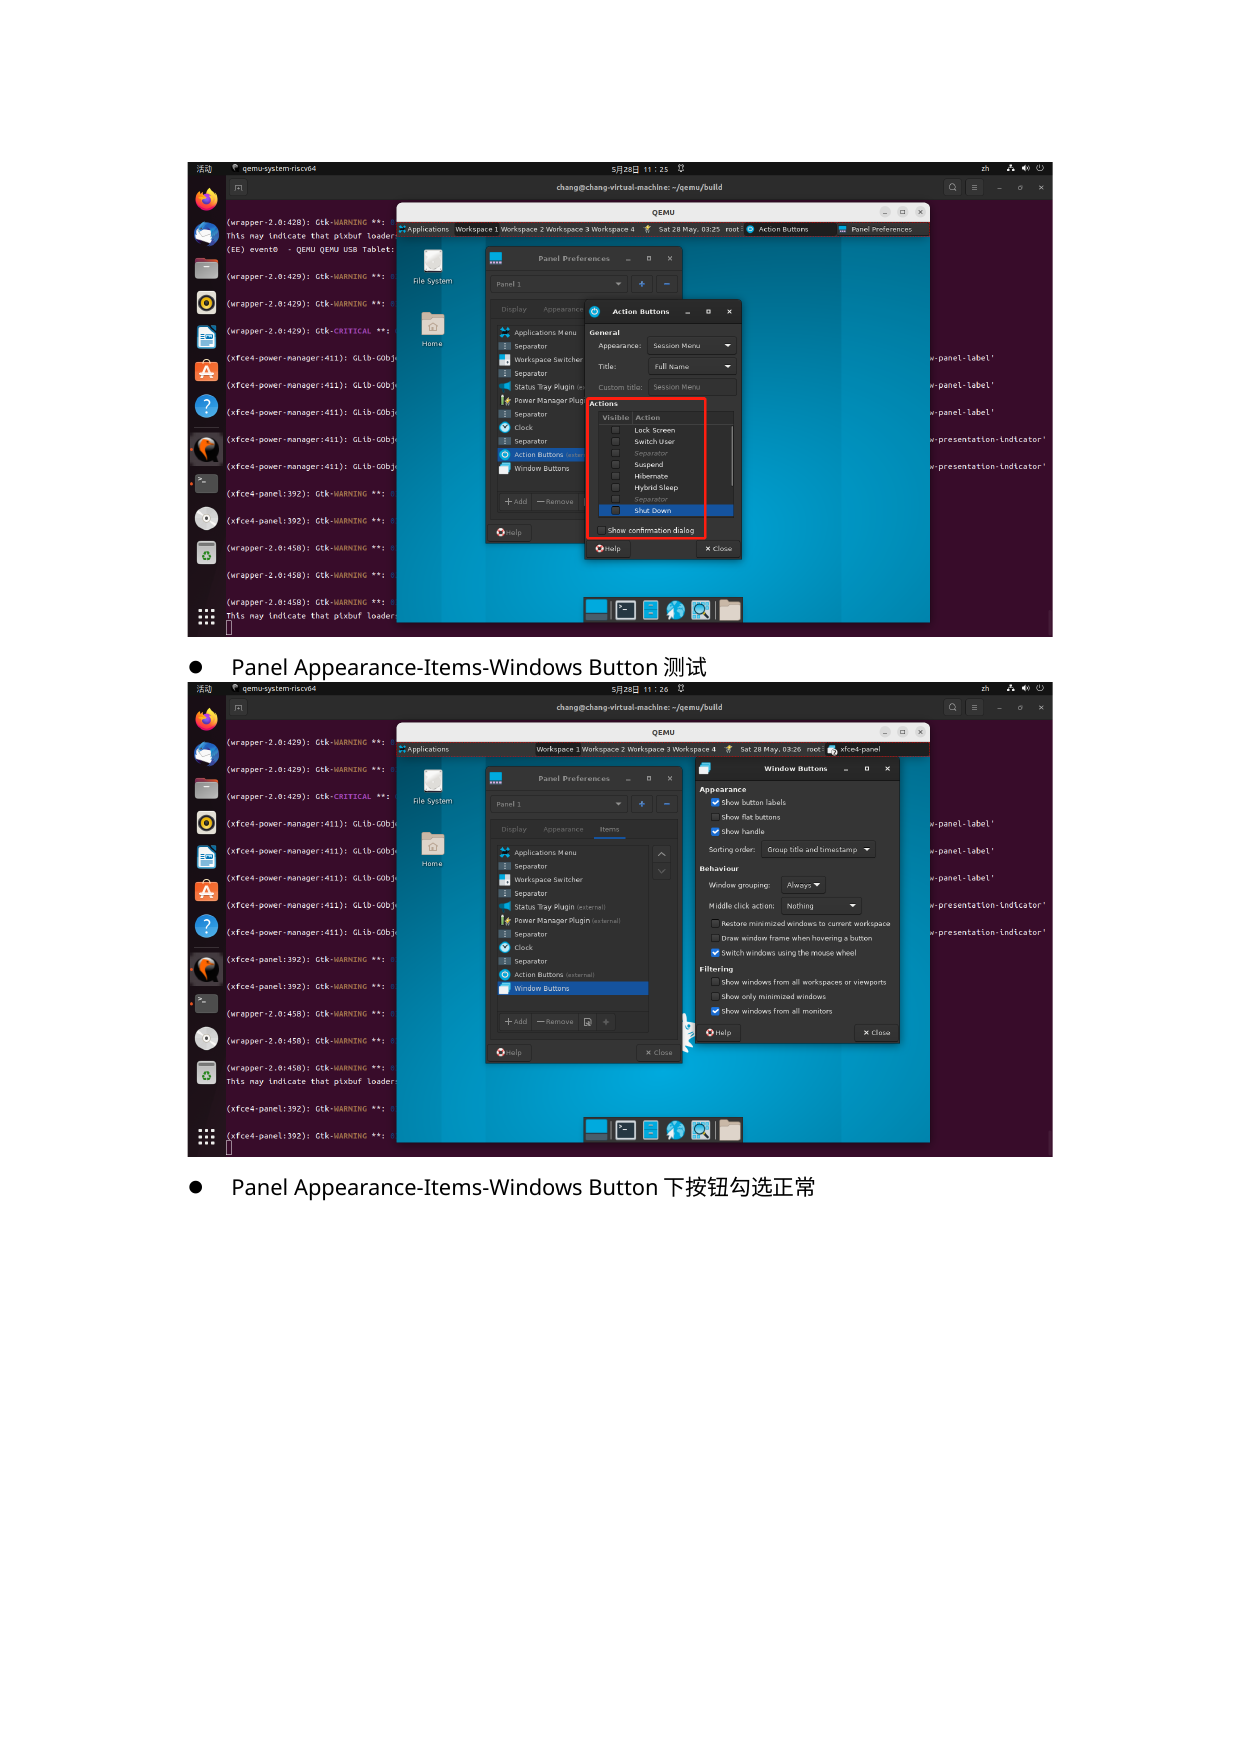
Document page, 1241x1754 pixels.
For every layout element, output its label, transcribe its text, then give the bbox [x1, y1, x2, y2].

picture [187, 162, 1053, 637]
list Panel Appearance-Items-Windows Button下按钮勾选正常 [187, 1169, 1053, 1202]
picture [187, 682, 1053, 1157]
list Panel Appearance-Items-Windows Button测试 [187, 649, 1053, 682]
